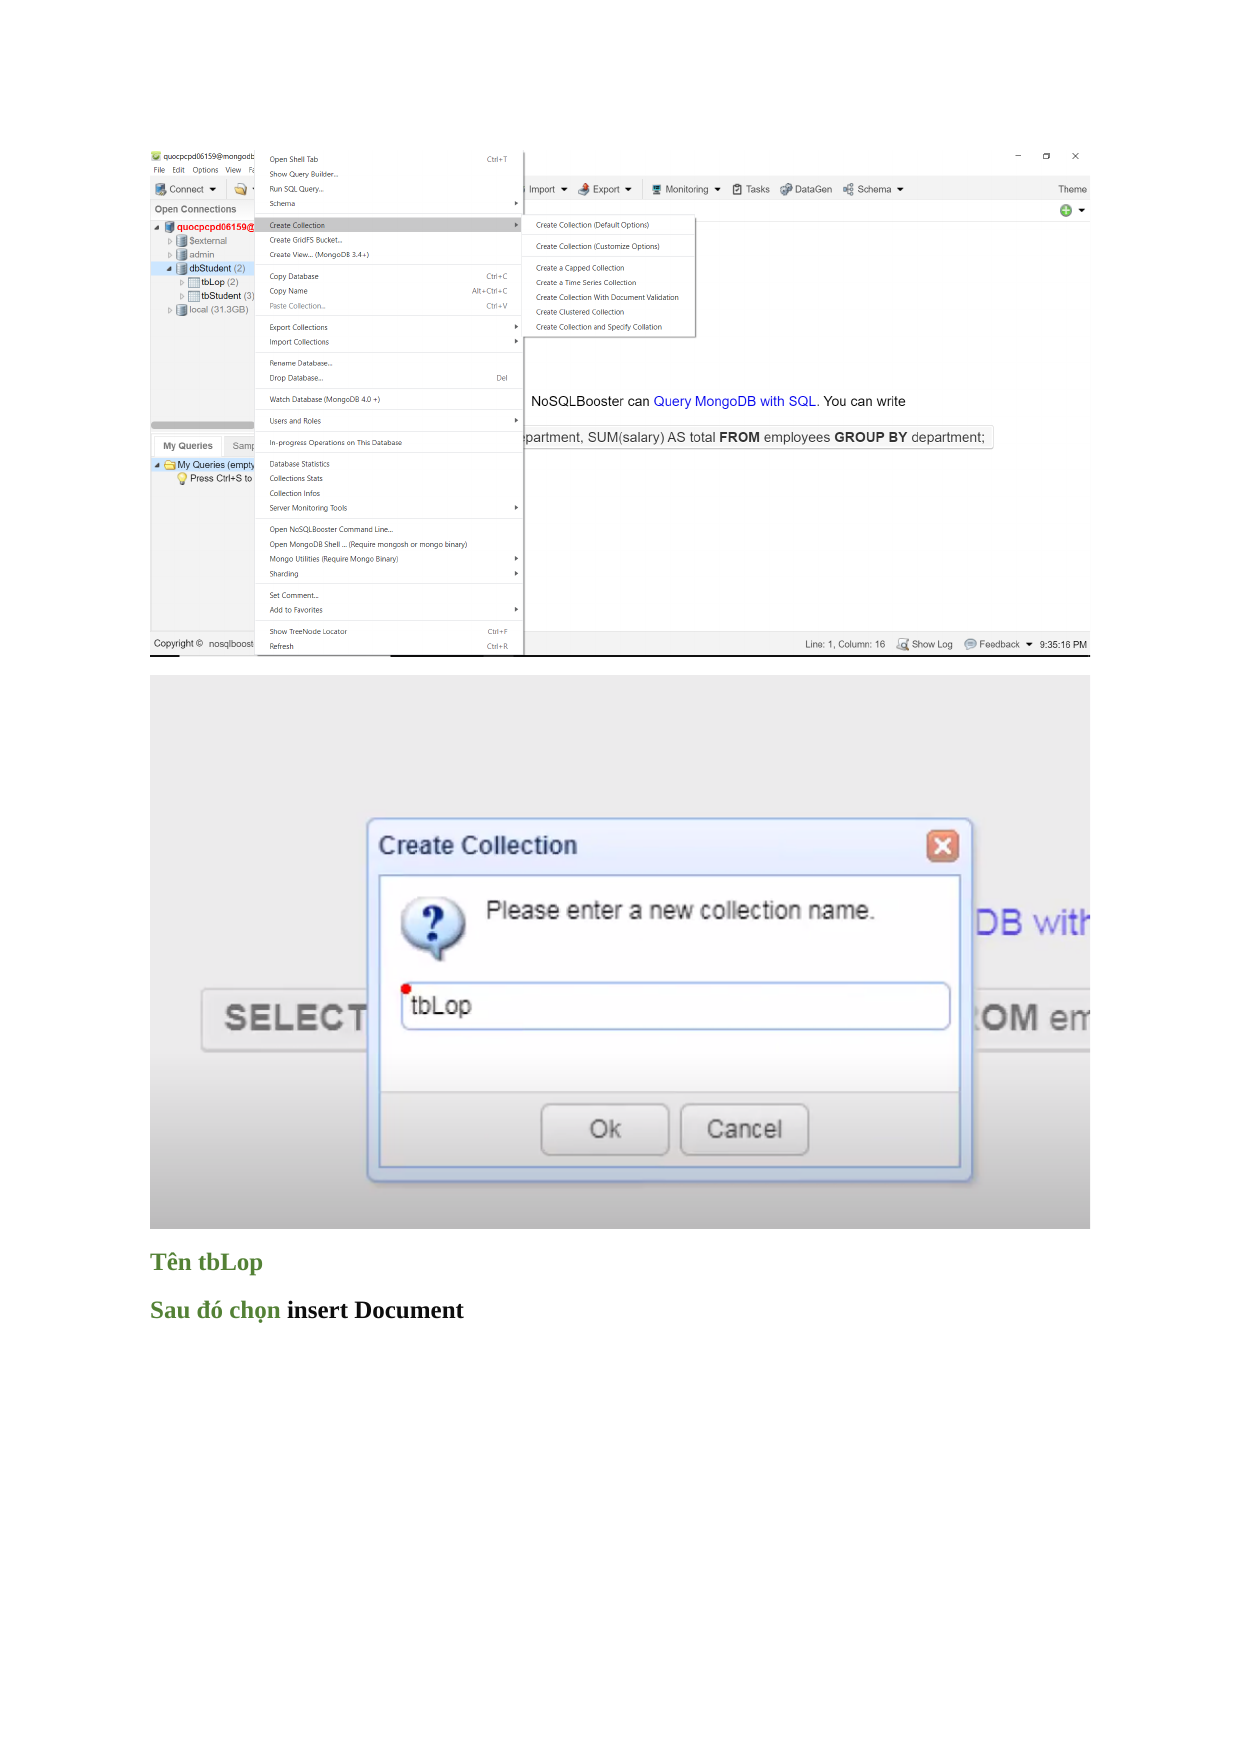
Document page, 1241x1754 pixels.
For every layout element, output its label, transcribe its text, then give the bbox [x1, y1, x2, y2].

picture [150, 675, 1091, 1229]
picture [150, 150, 1091, 657]
text Tên tbLop [150, 1247, 1090, 1276]
text Sau đó chọn insert Document [150, 1295, 1090, 1324]
